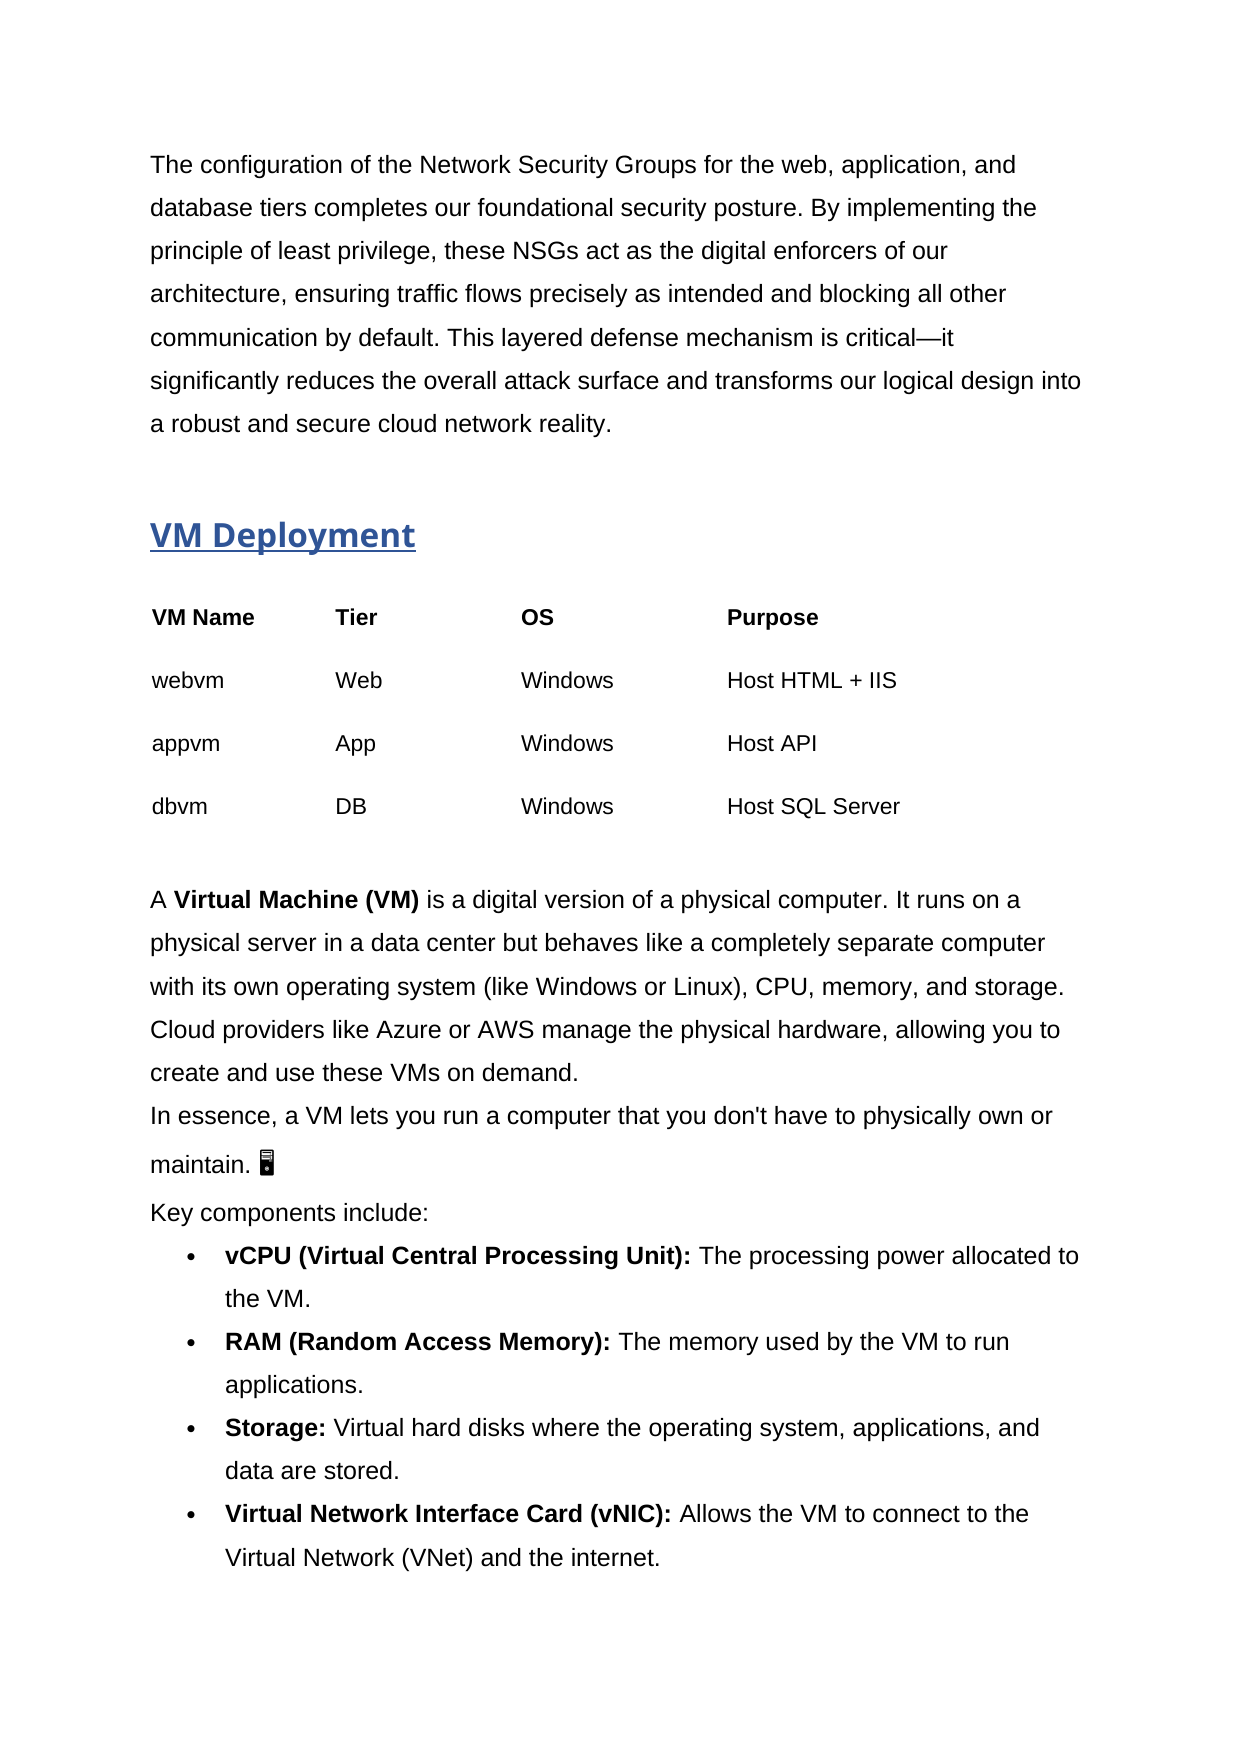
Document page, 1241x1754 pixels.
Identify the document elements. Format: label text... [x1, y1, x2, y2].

table_cell Windows [519, 636, 725, 728]
table_cell Host API [725, 728, 947, 761]
list Virtual Network Interface Card (vNIC): Allows the VM to connect to the Virtual Network (VNet) and the internet. [187, 1499, 1090, 1571]
text Key components include: [150, 1198, 1090, 1226]
table_cell Web [334, 636, 519, 728]
table_cell Host HTML + IIS [725, 636, 947, 728]
list Storage: Virtual hard disks where the operating system, applications, and data are stored. [187, 1413, 1090, 1485]
text A Virtual Machine (VM) is a digital version of a physical computer. It runs on a physical server in a data center but behaves like a completely separate computer with its own operating system (like Windows or Linux), CPU, memory, and storage. Cloud providers like Azure or AWS manage the physical hardware, allowing you to create and use these VMs on demand. [150, 885, 1090, 1086]
table_cell webvm [150, 636, 333, 728]
subtitle VM Deployment [150, 512, 1090, 557]
list RAM (Random Access Memory): The memory used by the VM to run applications. [187, 1327, 1090, 1399]
table_header Tier [334, 603, 519, 636]
table_cell App [334, 728, 519, 761]
table_header OS [519, 603, 725, 636]
table_cell dbvm [150, 761, 333, 855]
table_cell Windows [519, 728, 725, 761]
table_cell appvm [150, 728, 333, 761]
text The configuration of the Network Security Groups for the web, application, and database tiers completes our foundational security posture. By implementing the principle of least privilege, these NSGs act as the digital enforcers of our architecture, ensuring traffic flows precisely as intended and blocking all other communication by default. This layered defense mechanism is critical—it significantly reduces the overall attack surface and transforms our logical design into a robust and secure cloud network reality. [150, 150, 1090, 437]
text In essence, a VM lets you run a computer that you don't have to physically own or maintain. 🖥️ [150, 1101, 1090, 1181]
table_header VM Name [150, 603, 333, 636]
table_cell Host SQL Server [725, 761, 947, 855]
list vCPU (Virtual Central Processing Unit): The processing power allocated to the VM. [187, 1241, 1090, 1313]
table_cell Windows [519, 761, 725, 855]
table_cell DB [334, 761, 519, 855]
table_header Purpose [725, 603, 947, 636]
